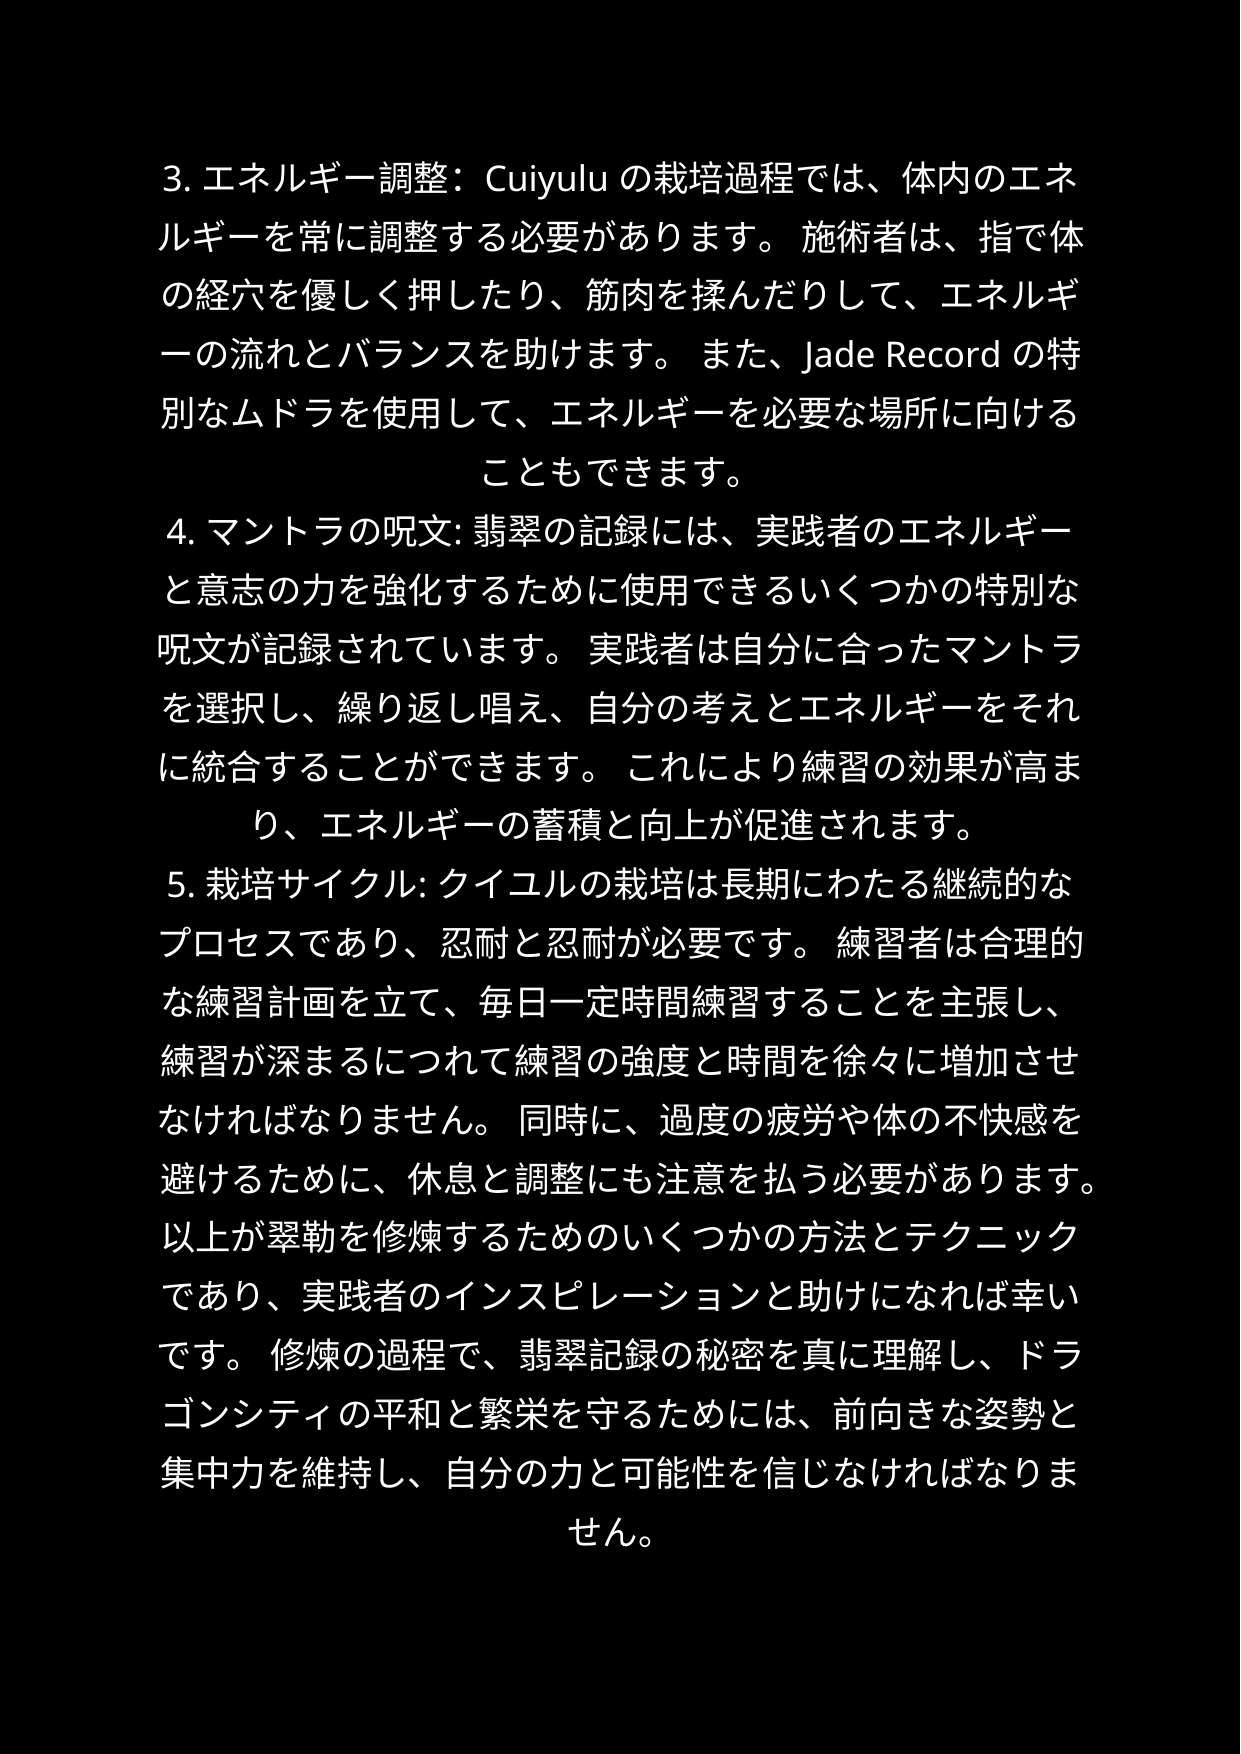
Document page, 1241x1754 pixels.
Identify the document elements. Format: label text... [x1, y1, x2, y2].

text 3. エネルギー調整：Cuiyulu の栽培過程では、体内のエネルギーを常に調整する必要があります。 施術者は、指で体の経穴を優しく押したり、筋肉を揉んだりして、エネルギーの流れとバランスを助けます。 また、Jade Record の特別なムドラを使用して、エネルギーを必要な場所に向けることもできます。 [150, 150, 1090, 496]
text 以上が翠勒を修煉するためのいくつかの方法とテクニックであり、実践者のインスピレーションと助けになれば幸いです。 修煉の過程で、翡翠記録の秘密を真に理解し、ドラゴンシティの平和と繁栄を守るためには、前向きな姿勢と集中力を維持し、自分の力と可能性を信じなければなりません。 [150, 1210, 1090, 1555]
text 4. マントラの呪文: 翡翠の記録には、実践者のエネルギーと意志の力を強化するために使用できるいくつかの特別な呪文が記録されています。 実践者は自分に合ったマントラを選択し、繰り返し唱え、自分の考えとエネルギーをそれに統合することができます。 これにより練習の効果が高まり、エネルギーの蓄積と向上が促進されます。 [150, 503, 1090, 849]
text 5. 栽培サイクル: クイユルの栽培は長期にわたる継続的なプロセスであり、忍耐と忍耐が必要です。 練習者は合理的な練習計画を立て、毎日一定時間練習することを主張し、練習が深まるにつれて練習の強度と時間を徐々に増加させなければなりません。 同時に、過度の疲労や体の不快感を避けるために、休息と調整にも注意を払う必要があります。 [150, 857, 1090, 1202]
